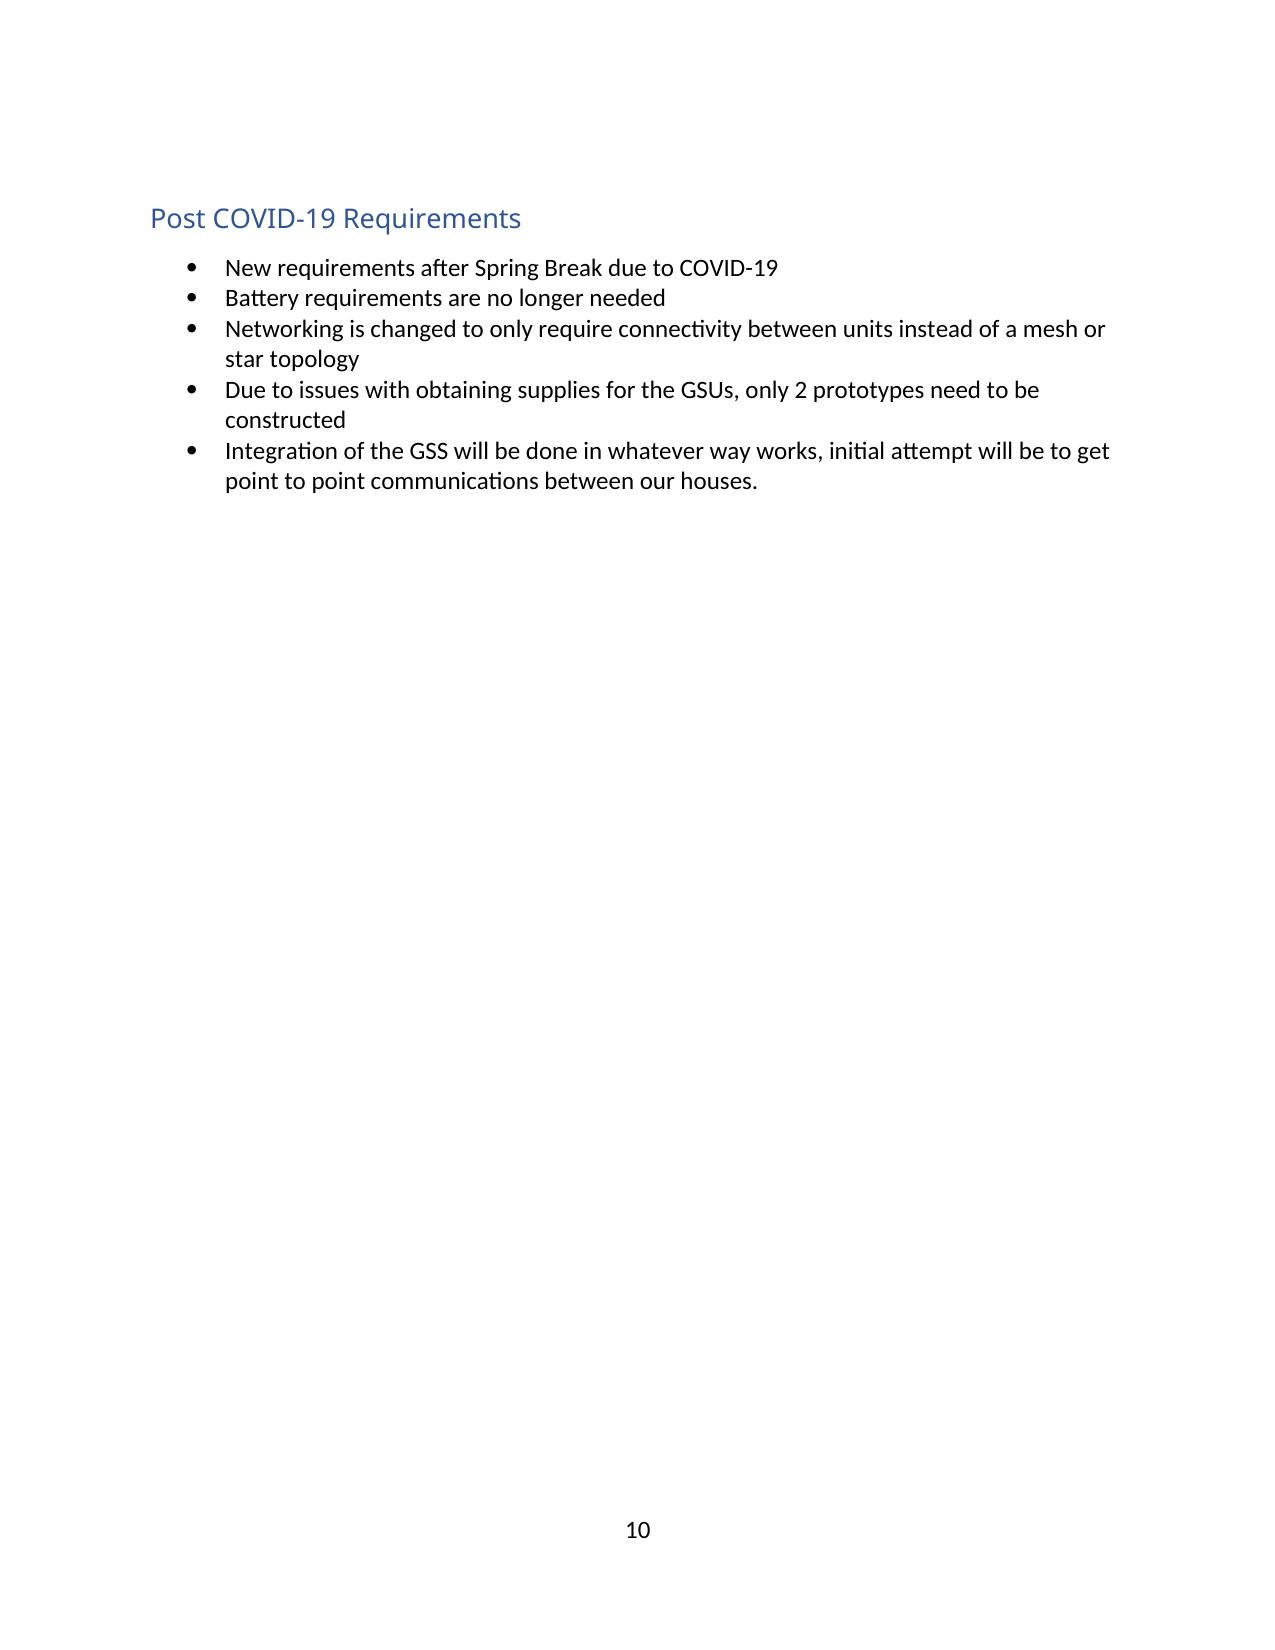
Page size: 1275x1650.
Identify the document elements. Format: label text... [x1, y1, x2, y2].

list Due to issues with obtaining supplies for the GSUs, only 2 prototypes need to be constructed [187, 374, 1125, 435]
list New requirements after Spring Break due to COVID-19 [187, 252, 1125, 282]
list Integration of the GSS will be done in whatever way works, initial attempt will be to get point to point communications between our houses. [187, 435, 1125, 496]
subtitle Post COVID-19 Requirements [150, 199, 1125, 236]
list Networking is changed to only require connectivity between units instead of a mesh or star topology [187, 313, 1125, 374]
list Battery requirements are no longer needed [187, 282, 1125, 313]
